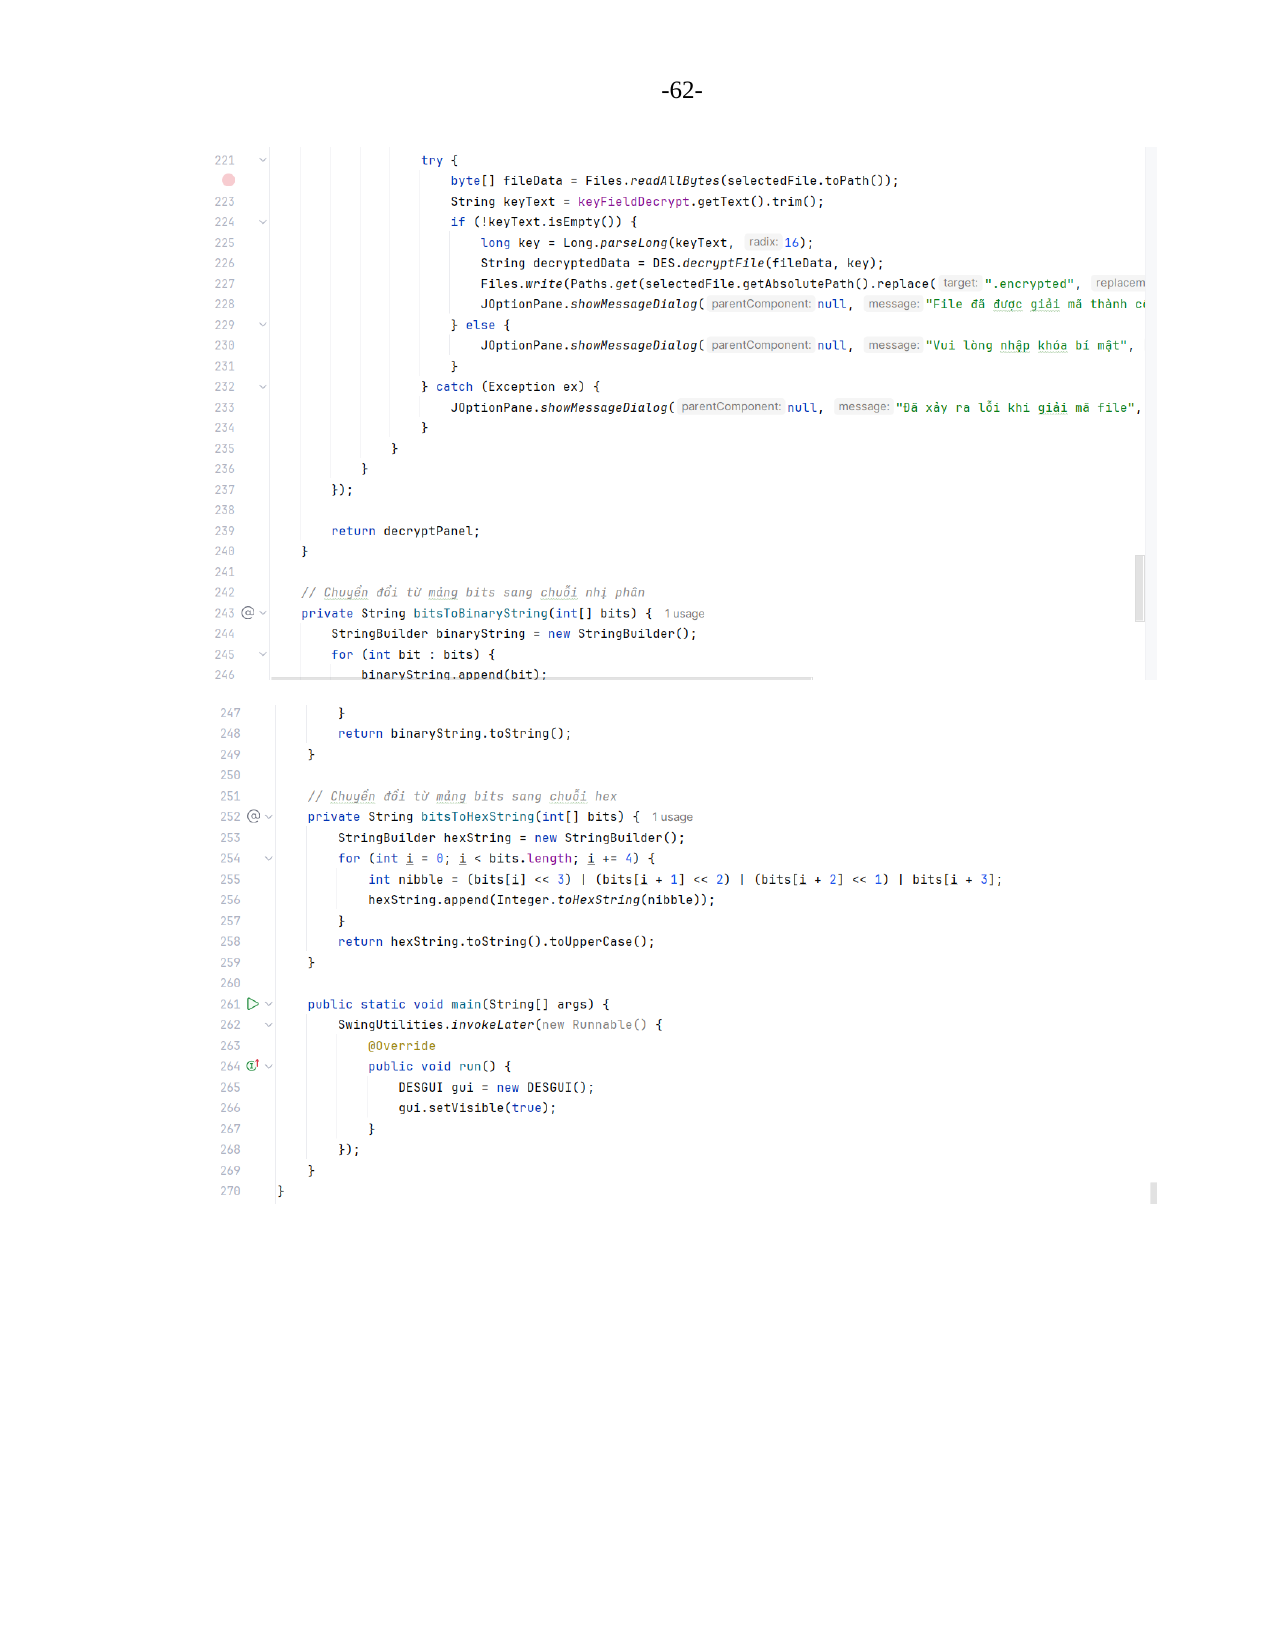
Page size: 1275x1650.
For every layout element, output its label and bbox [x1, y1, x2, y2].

picture [206, 147, 1157, 680]
picture [206, 705, 1157, 1204]
